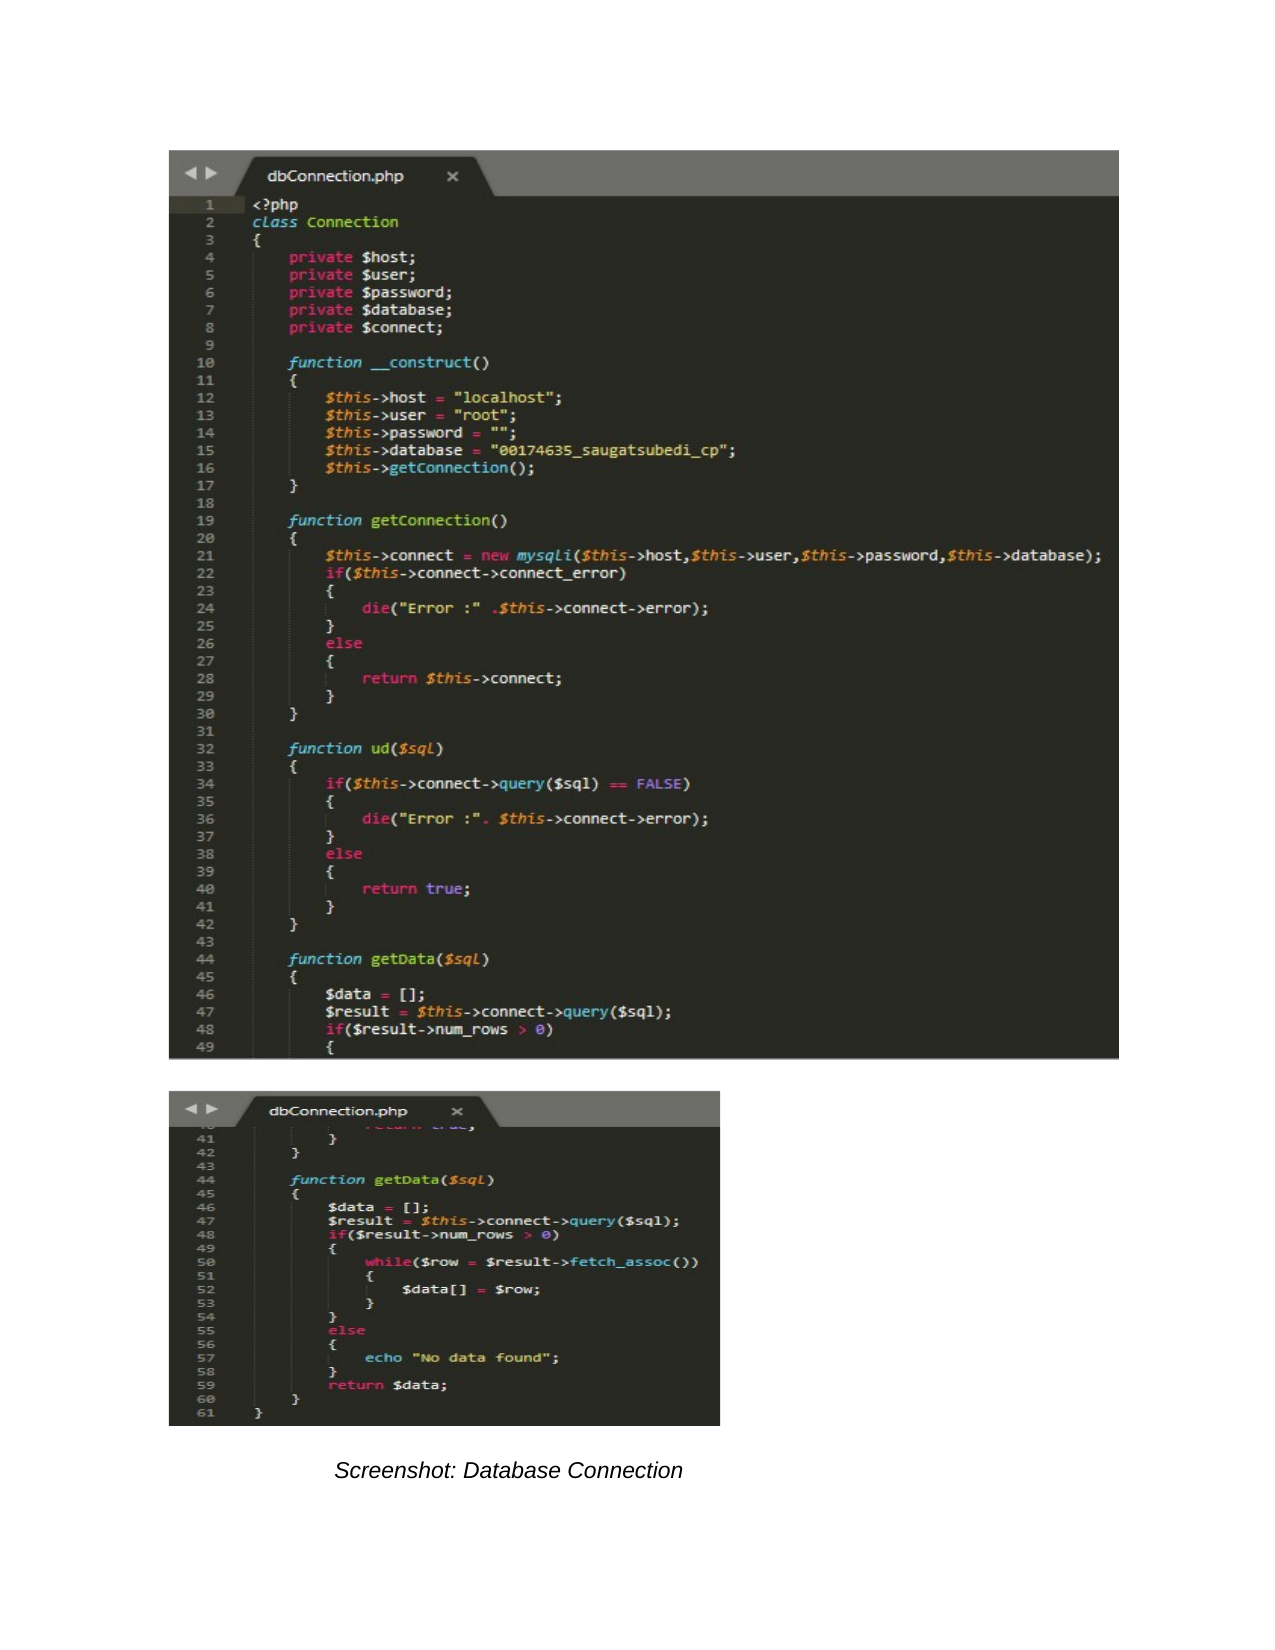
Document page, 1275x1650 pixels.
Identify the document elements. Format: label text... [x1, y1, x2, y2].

picture [168, 150, 1119, 1060]
picture [168, 1090, 721, 1426]
text Screenshot: Database Connection [150, 1457, 1125, 1483]
